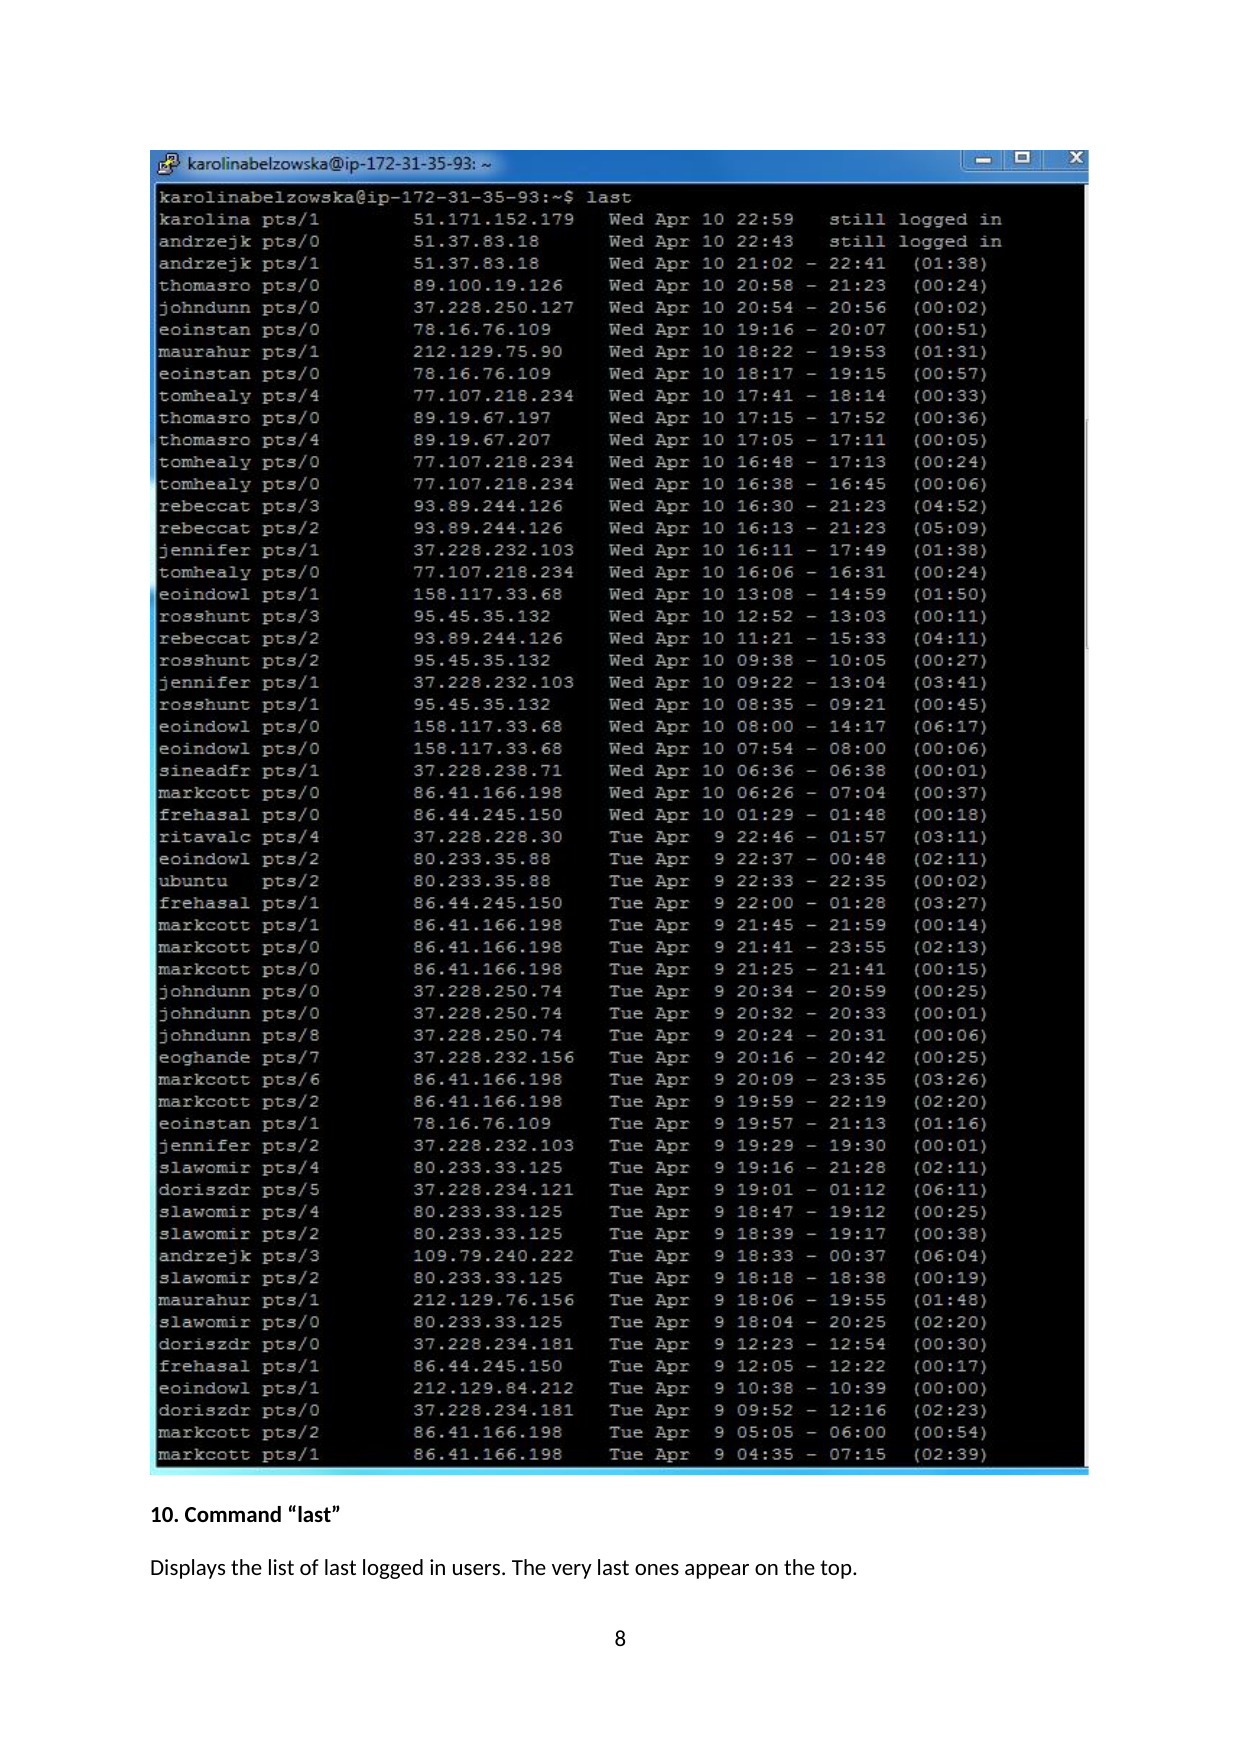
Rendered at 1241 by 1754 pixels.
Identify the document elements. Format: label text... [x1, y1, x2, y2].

text Displays the list of last logged in users. The very last ones appear on the top. [150, 1553, 1090, 1581]
picture [150, 150, 1089, 1475]
text 10. Command “last” [150, 1500, 1090, 1528]
